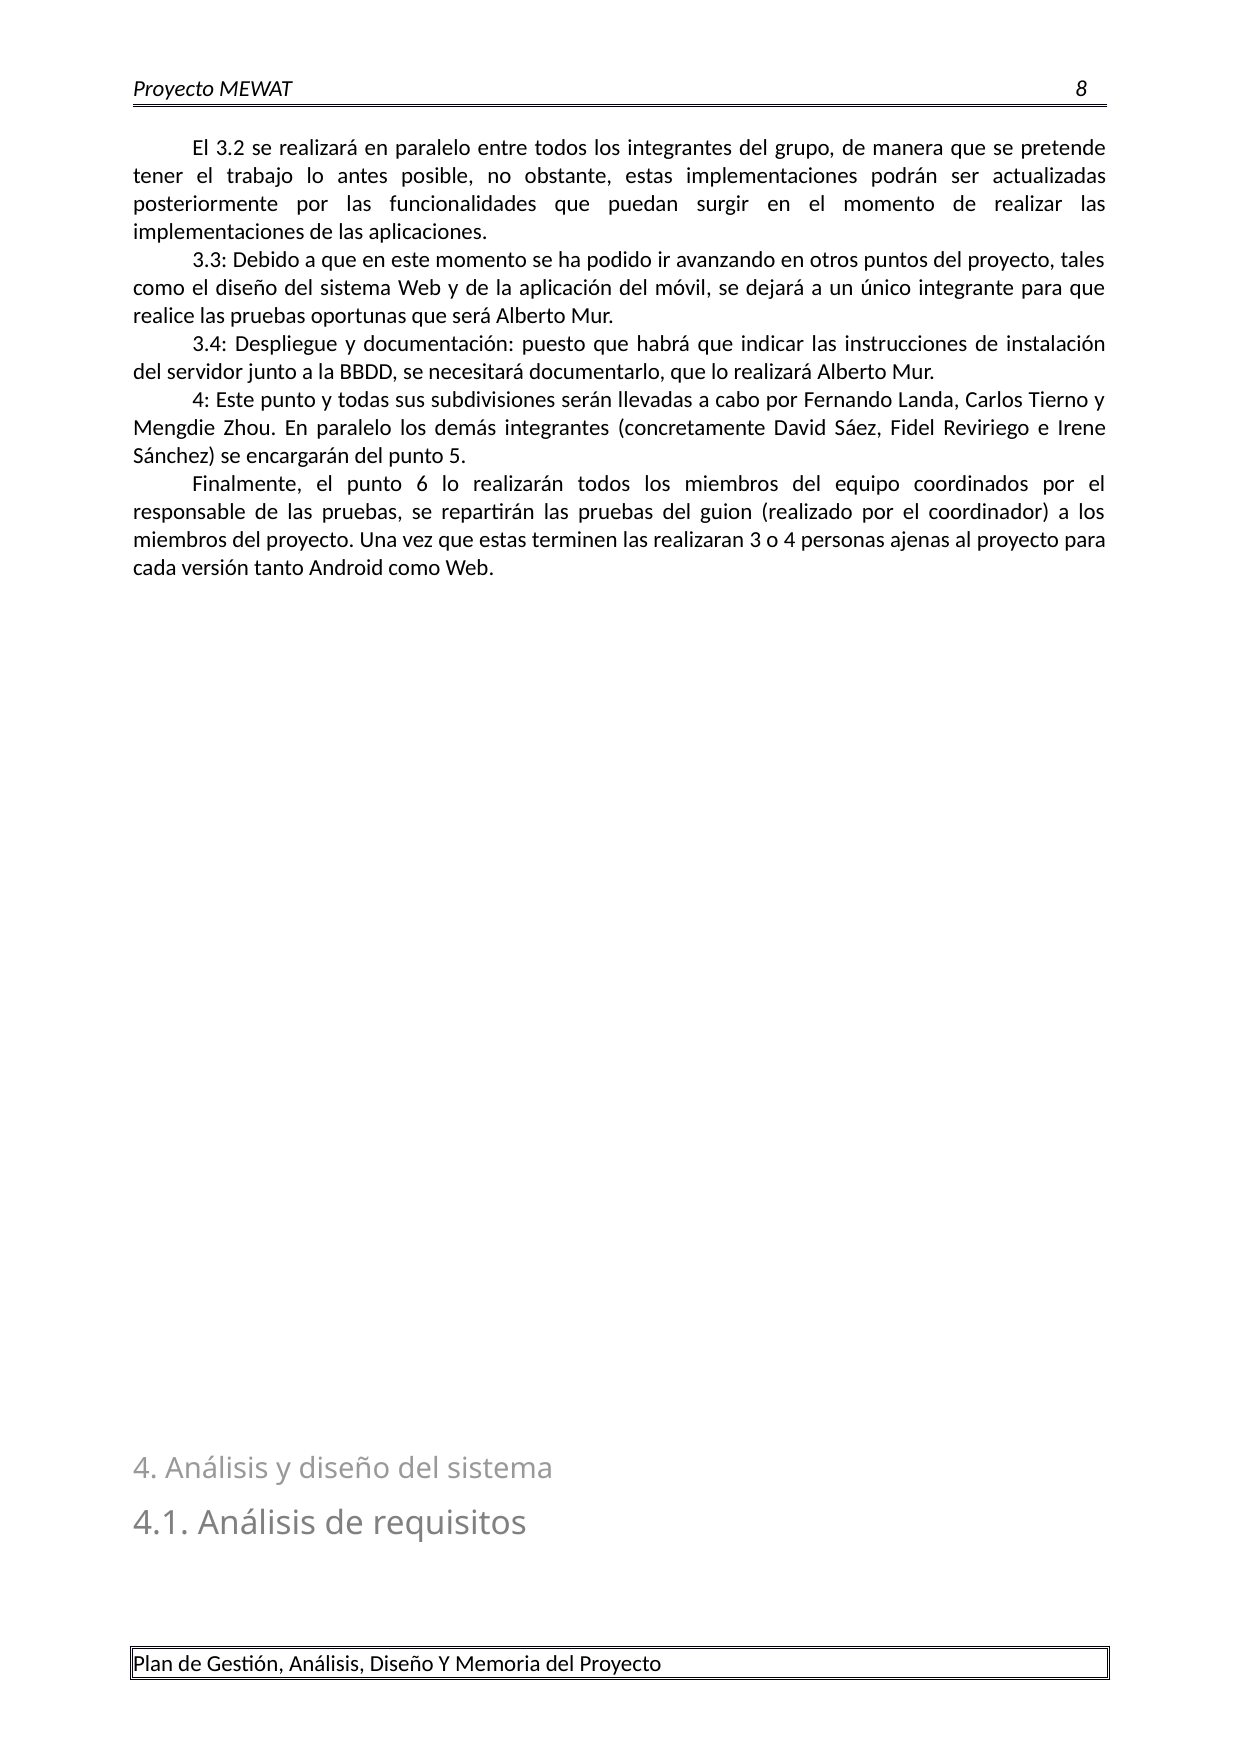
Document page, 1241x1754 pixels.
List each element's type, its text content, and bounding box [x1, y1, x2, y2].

text 4: Este punto y todas sus subdivisiones serán llevadas a cabo por Fernando Landa, Carlos Tierno y Mengdie Zhou. En paralelo los demás integrantes (concretamente David Sáez, Fidel Reviriego e Irene Sánchez) se encargarán del punto 5. [133, 385, 1107, 469]
text 3.3: Debido a que en este momento se ha podido ir avanzando en otros puntos del proyecto, tales como el diseño del sistema Web y de la aplicación del móvil, se dejará a un único integrante para que realice las pruebas oportunas que será Alberto Mur. [133, 245, 1107, 329]
text El 3.2 se realizará en paralelo entre todos los integrantes del grupo, de manera que se pretende tener el trabajo lo antes posible, no obstante, estas implementaciones podrán ser actualizadas posteriormente por las funcionalidades que puedan surgir en el momento de realizar las implementaciones de las aplicaciones. [133, 133, 1107, 245]
text Finalmente, el punto 6 lo realizarán todos los miembros del equipo coordinados por el responsable de las pruebas, se repartirán las pruebas del guion (realizado por el coordinador) a los miembros del proyecto. Una vez que estas terminen las realizaran 3 o 4 personas ajenas al proyecto para cada versión tanto Android como Web. [133, 469, 1107, 581]
subtitle Análisis y diseño del sistema [133, 1447, 1107, 1487]
subtitle Análisis de requisitos [133, 1499, 1107, 1544]
text 3.4: Despliegue y documentación: puesto que habrá que indicar las instrucciones de instalación del servidor junto a la BBDD, se necesitará documentarlo, que lo realizará Alberto Mur. [133, 329, 1107, 385]
